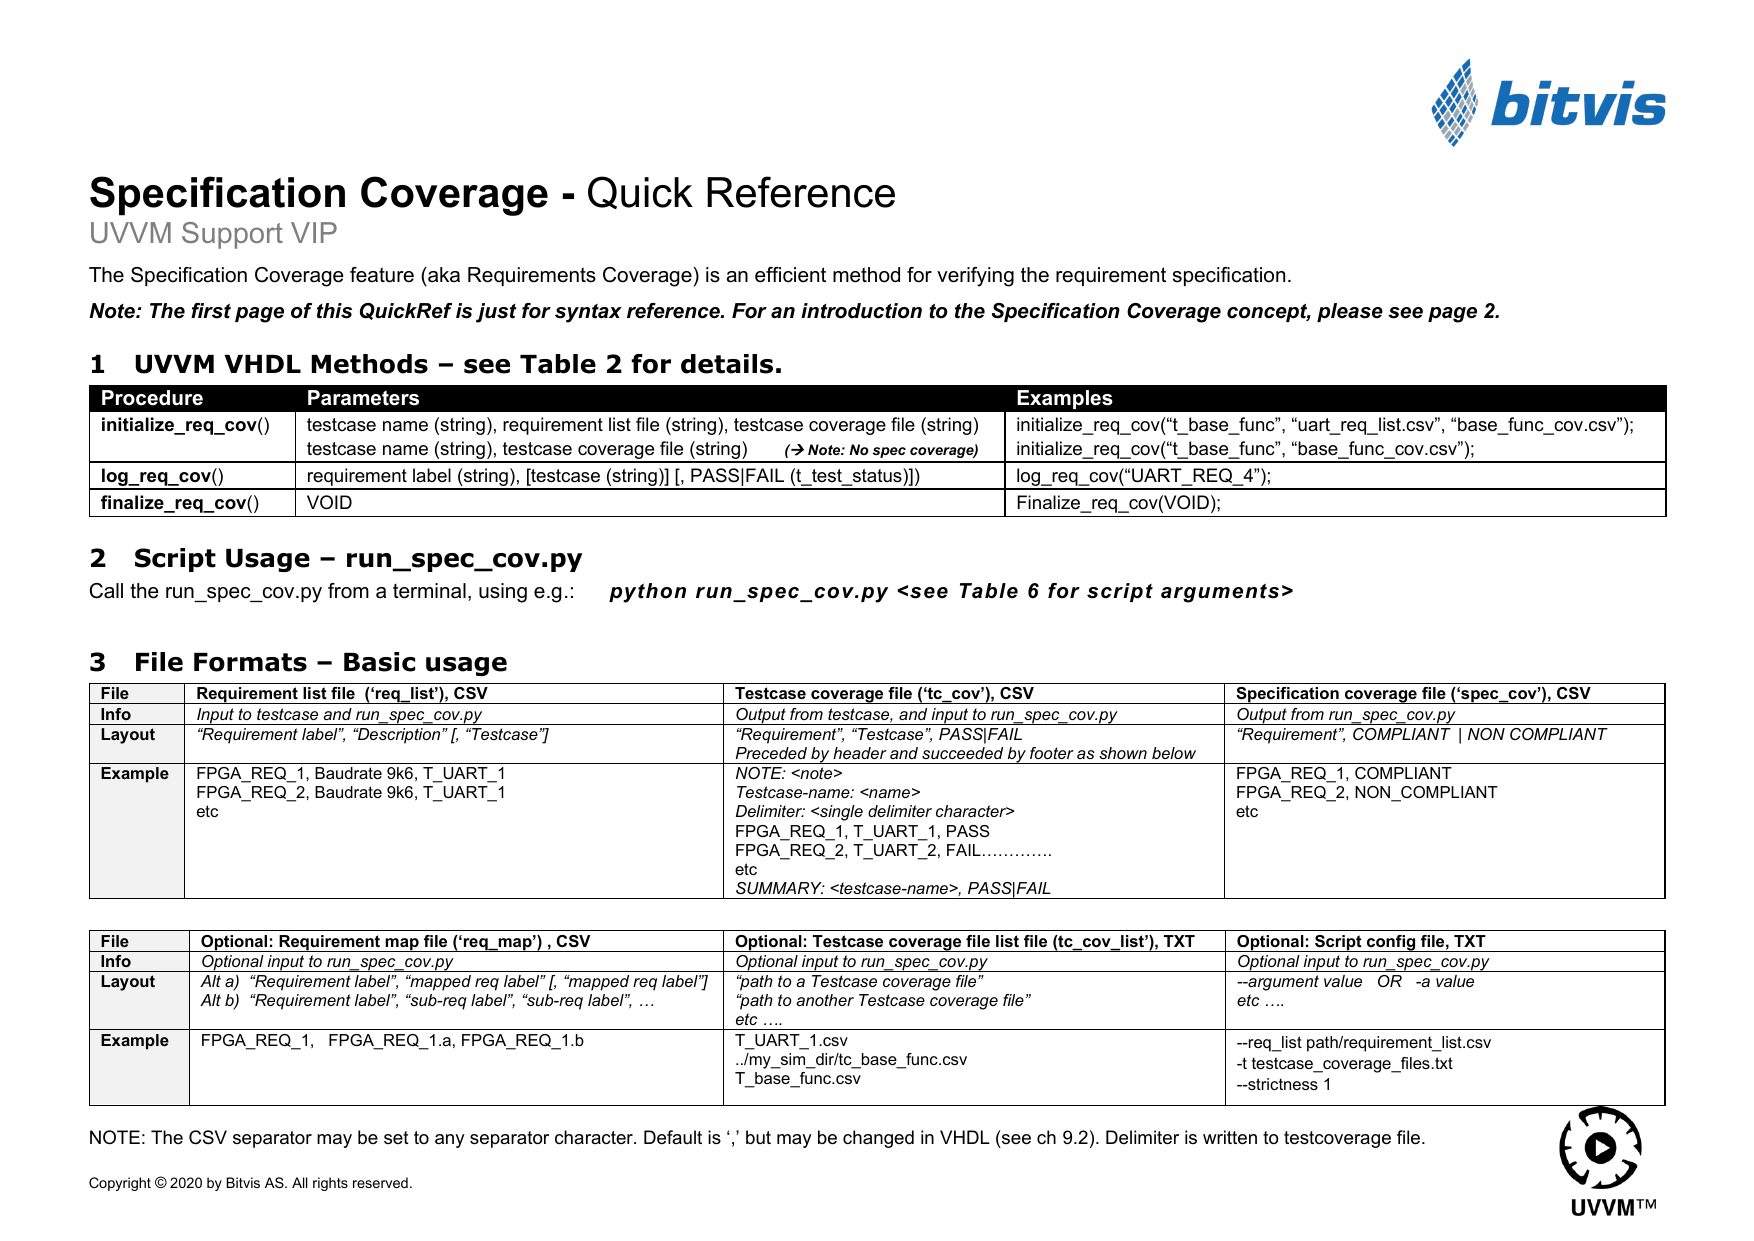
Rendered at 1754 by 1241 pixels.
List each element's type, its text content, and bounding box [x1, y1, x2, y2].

text Specification Coverage - Quick Reference UVVM Support VIP [88, 168, 1665, 250]
table_header Requirement list file (‘req_list’), CSV [185, 684, 723, 703]
table_cell “path to a Testcase coverage file” “path to another Testcase coverage file” etc …. [724, 972, 1225, 1029]
table_cell requirement label (string), [testcase (string)] [, PASS|FAIL (t_test_status)]) [296, 463, 1004, 488]
table_header Optional: Requirement map file (‘req_map’) , CSV [190, 931, 723, 951]
table_header Specification coverage file (‘spec_cov’), CSV [1225, 684, 1664, 703]
subtitle Call the run_spec_cov.py from a terminal, using e.g.: python run_spec_cov.py <see Table 6 for script arguments> [88, 579, 1665, 603]
table_cell Info [90, 952, 189, 971]
table_cell log_req_cov(“UART_REQ_4”); [1006, 463, 1665, 488]
table_cell Optional input to run_spec_cov.py [190, 952, 723, 971]
table_header Testcase coverage file (‘tc_cov’), CSV [724, 684, 1224, 703]
table_cell --req_list path/requirement_list.csv -t testcase_coverage_files.txt --strictness 1 [1226, 1030, 1664, 1104]
table_cell Layout [90, 725, 184, 763]
table_cell FPGA_REQ_1, COMPLIANT FPGA_REQ_2, NON_COMPLIANT etc [1225, 764, 1664, 898]
table_header Parameters [296, 386, 1004, 410]
subtitle File Formats – Basic usage [88, 646, 1665, 677]
text NOTE: The CSV separator may be set to any separator character. Default is ‘,’ but may be changed in VHDL (see ch 9.2). Delimiter is written to testcoverage file. [88, 1127, 1544, 1149]
table_header Examples [1006, 386, 1665, 410]
table_cell NOTE: <note> Testcase-name: <name> Delimiter: <single delimiter character> FPGA_REQ_1, T_UART_1, PASS FPGA_REQ_2, T_UART_2, FAIL…………. etc SUMMARY: <testcase-name>, PASS|FAIL [724, 764, 1224, 898]
table_cell testcase name (string), requirement list file (string), testcase coverage file (string) testcase name (string), testcase coverage file (string) ( Note: No spec coverage) [296, 412, 1004, 461]
table_cell Alt a) “Requirement label”, “mapped req label” [, “mapped req label”] Alt b) “Requirement label”, “sub-req label”, “sub-req label”, … [190, 972, 723, 1029]
table_cell Optional input to run_spec_cov.py [1226, 952, 1664, 971]
table_cell Info [90, 704, 184, 723]
picture [1431, 59, 1666, 147]
table_cell initialize_req_cov(“t_base_func”, “uart_req_list.csv”, “base_func_cov.csv”); initialize_req_cov(“t_base_func”, “base_func_cov.csv”); [1006, 412, 1665, 461]
table_header File [90, 684, 184, 703]
table_cell Example [90, 1030, 189, 1104]
table_header Procedure [90, 386, 295, 410]
picture [1544, 1106, 1662, 1220]
table_cell Output from testcase, and input to run_spec_cov.py [724, 704, 1224, 723]
text Note: The first page of this QuickRef is just for syntax reference. For an introduction to the Specification Coverage concept, please see page 2. [88, 299, 1665, 323]
table_cell Layout [90, 972, 189, 1029]
table_cell “Requirement”, COMPLIANT | NON COMPLIANT [1225, 725, 1664, 763]
text The Specification Coverage feature (aka Requirements Coverage) is an efficient method for verifying the requirement specification. [88, 262, 1665, 286]
table_header Optional: Script config file, TXT [1226, 931, 1664, 951]
subtitle UVVM VHDL Methods – see Table 2 for details. [88, 348, 1665, 378]
table_cell log_req_cov() [90, 463, 295, 488]
table_cell initialize_req_cov() [90, 412, 295, 461]
table_cell “Requirement”, “Testcase”, PASS|FAIL Preceded by header and succeeded by footer as shown below [724, 725, 1224, 763]
table_cell Optional input to run_spec_cov.py [724, 952, 1225, 971]
table_cell Input to testcase and run_spec_cov.py [185, 704, 723, 723]
table_header File [90, 931, 189, 951]
table_cell VOID [296, 490, 1004, 516]
table_cell finalize_req_cov() [90, 490, 295, 516]
table_header Optional: Testcase coverage file list file (tc_cov_list’), TXT [724, 931, 1225, 951]
table_cell Output from run_spec_cov.py [1225, 704, 1664, 723]
table_cell --argument value OR -a value etc …. [1226, 972, 1664, 1029]
subtitle Script Usage – run_spec_cov.py [88, 542, 1665, 573]
table_cell FPGA_REQ_1, FPGA_REQ_1.a, FPGA_REQ_1.b [190, 1030, 723, 1104]
table_cell Finalize_req_cov(VOID); [1006, 490, 1665, 516]
table_cell “Requirement label”, “Description” [, “Testcase”] [185, 725, 723, 763]
table_cell Example [90, 764, 184, 898]
table_cell T_UART_1.csv ../my_sim_dir/tc_base_func.csv T_base_func.csv [724, 1030, 1225, 1104]
table_cell FPGA_REQ_1, Baudrate 9k6, T_UART_1 FPGA_REQ_2, Baudrate 9k6, T_UART_1 etc [185, 764, 723, 898]
